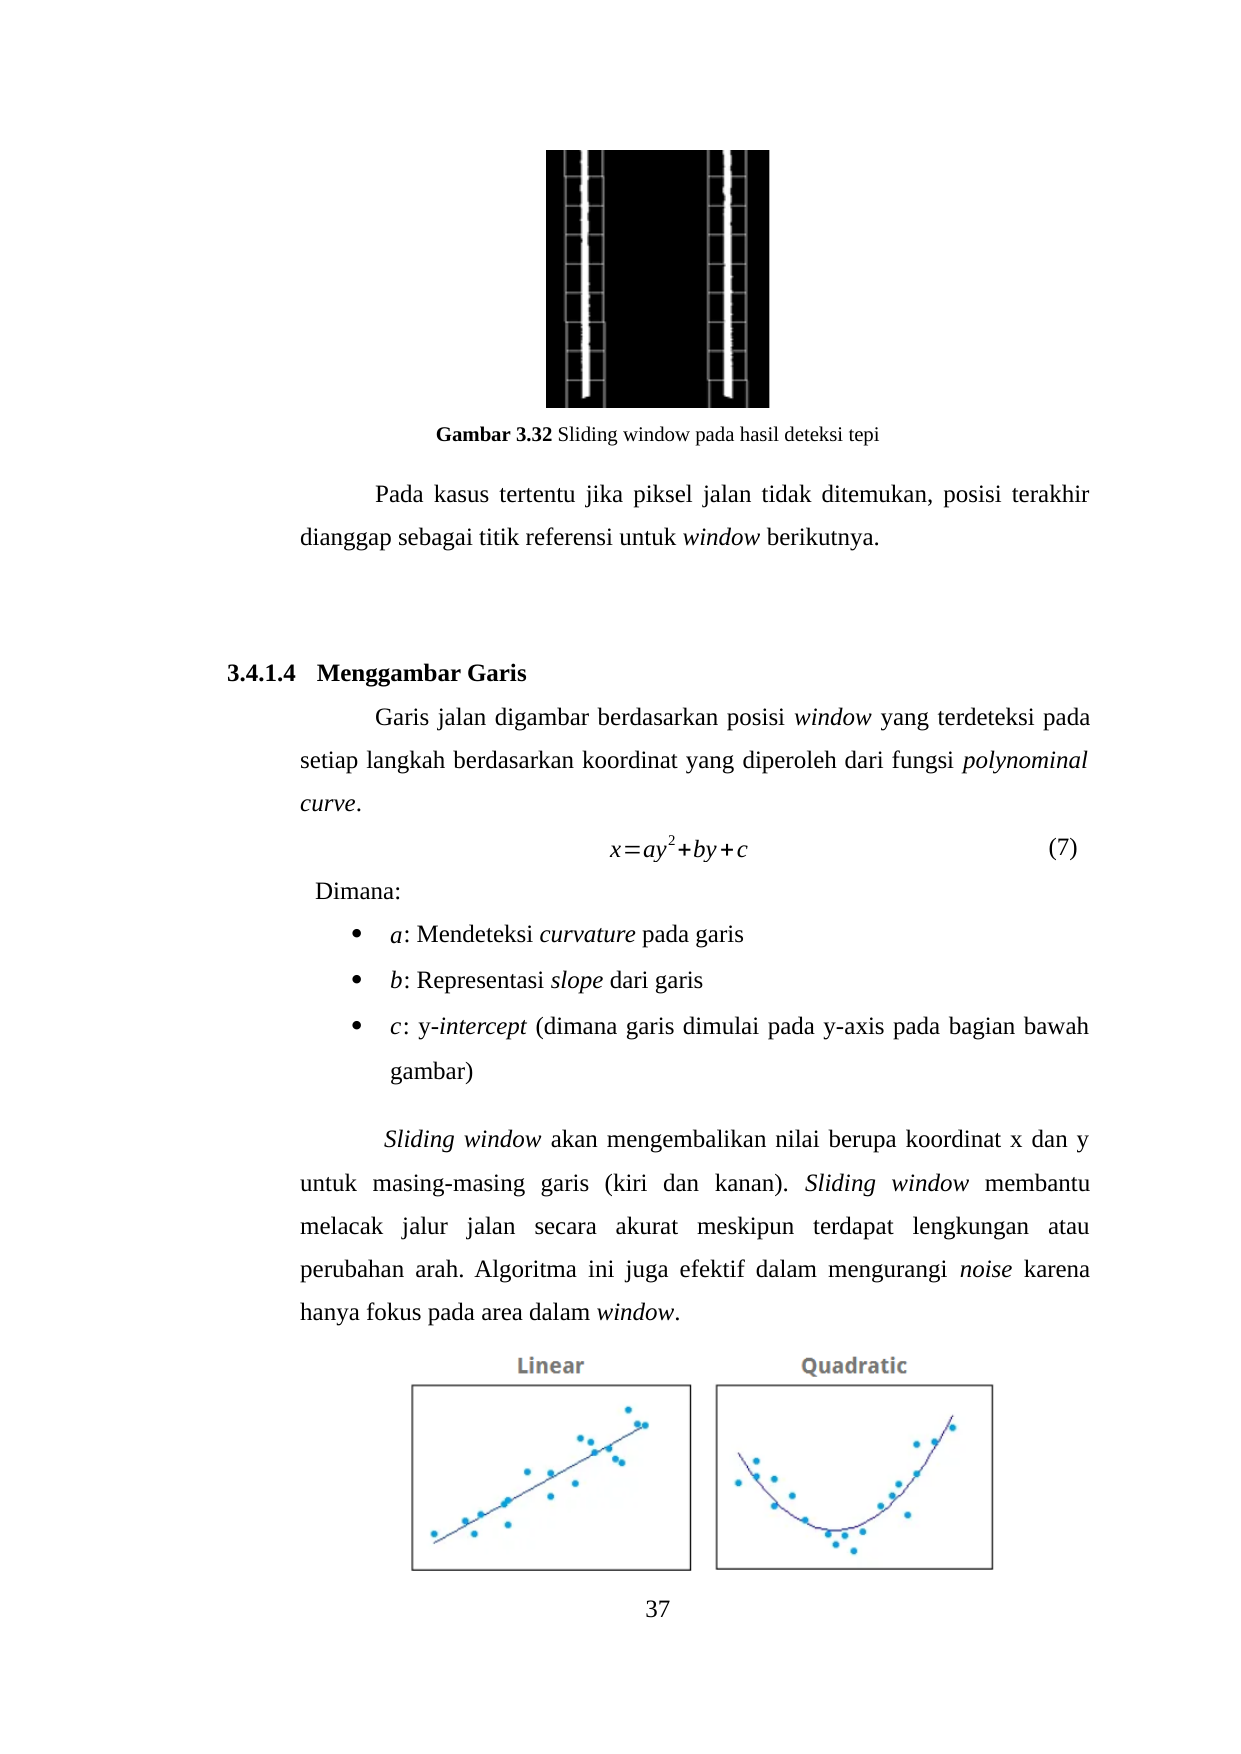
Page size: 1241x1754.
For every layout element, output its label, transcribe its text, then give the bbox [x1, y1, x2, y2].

text Dimana: [240, 876, 1090, 905]
picture [397, 1340, 1008, 1592]
text Sliding window akan mengembalikan nilai berupa koordinat x dan y untuk masing-masing garis (kiri dan kanan). Sliding window membantu melacak jalur jalan secara akurat meskipun terdapat lengkungan atau perubahan arah. Algoritma ini juga efektif dalam mengurangi noise karena hanya fokus pada area dalam window. [300, 1124, 1090, 1326]
subtitle Menggambar Garis [227, 658, 1090, 687]
text Garis jalan digambar berdasarkan posisi window yang terdeteksi pada setiap langkah berdasarkan koordinat yang diperoleh dari fungsi polynominal curve. [300, 702, 1090, 817]
text Pada kasus tertentu jika piksel jalan tidak ditemukan, posisi terakhir dianggap sebagai titik referensi untuk window berikutnya. [300, 479, 1090, 551]
text (7) [240, 831, 1090, 862]
list : Representasi slope dari garis [352, 965, 1090, 996]
list : y-intercept (dimana garis dimulai pada y-axis pada bagian bawah gambar) [352, 1011, 1090, 1085]
list : Mendeteksi curvature pada garis [352, 919, 1090, 951]
picture [546, 150, 770, 408]
